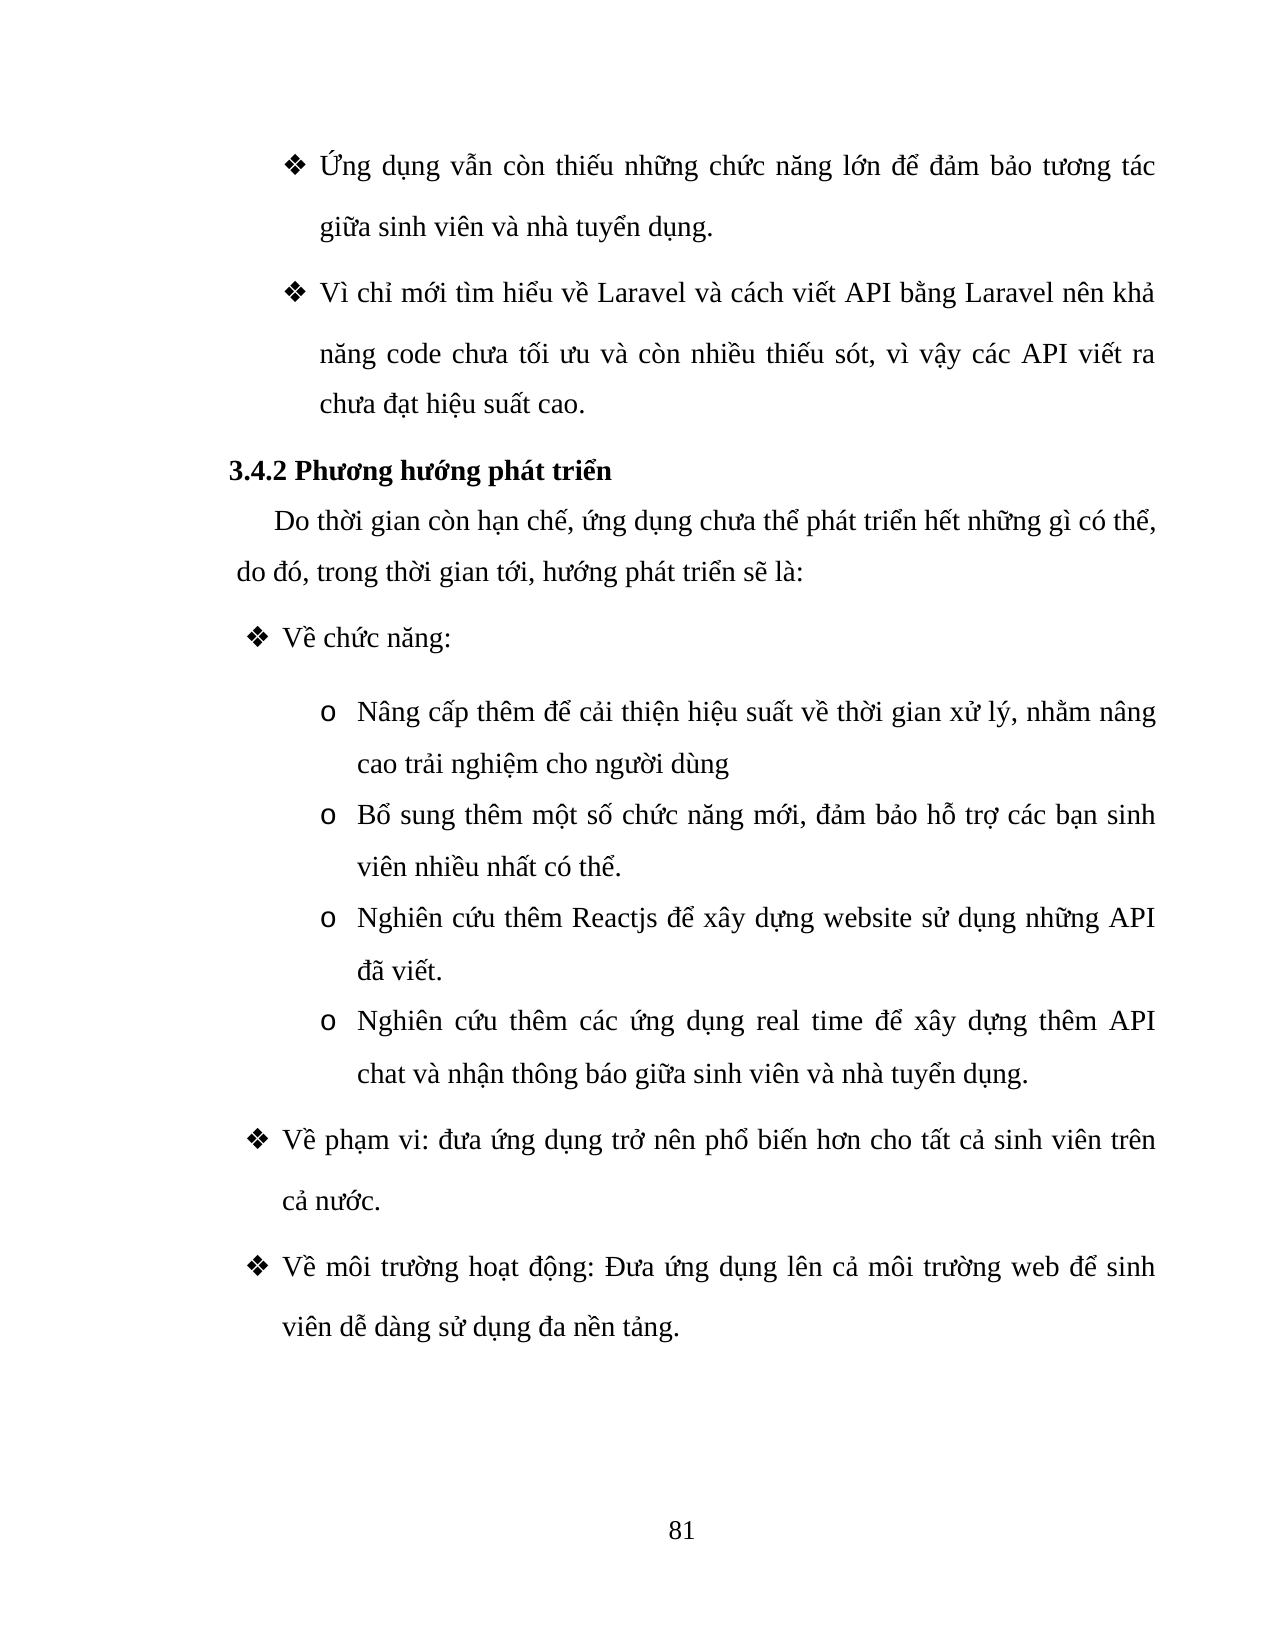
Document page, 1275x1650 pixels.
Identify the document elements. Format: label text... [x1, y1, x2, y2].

list Nghiên cứu thêm Reactjs để xây dựng website sử dụng những API đã viết. [319, 900, 1157, 986]
list Về phạm vi: đưa ứng dụng trở nên phổ biến hơn cho tất cả sinh viên trên cả nước. [244, 1106, 1157, 1216]
text 3.4.2 Phương hướng phát triển [207, 453, 1157, 487]
list Về môi trường hoạt động: Đưa ứng dụng lên cả môi trường web để sinh viên dễ dàng sử dụng đa nền tảng. [244, 1233, 1157, 1343]
list Vì chỉ mới tìm hiểu về Laravel và cách viết API bằng Laravel nên khả năng code chưa tối ưu và còn nhiều thiếu sót, vì vậy các API viết ra chưa đạt hiệu suất cao. [282, 259, 1157, 419]
list Ứng dụng vẫn còn thiếu những chức năng lớn để đảm bảo tương tác giữa sinh viên và nhà tuyển dụng. [282, 132, 1157, 242]
list Nghiên cứu thêm các ứng dụng real time để xây dựng thêm API chat và nhận thông báo giữa sinh viên và nhà tuyển dụng. [319, 1003, 1157, 1089]
list Nâng cấp thêm để cải thiện hiệu suất về thời gian xử lý, nhằm nâng cao trải nghiệm cho người dùng [319, 694, 1157, 780]
list Về chức năng: [244, 604, 1157, 664]
list Bổ sung thêm một số chức năng mới, đảm bảo hỗ trợ các bạn sinh viên nhiều nhất có thể. [319, 797, 1157, 883]
text Do thời gian còn hạn chế, ứng dụng chưa thể phát triển hết những gì có thể, do đó, trong thời gian tới, hướng phát triển sẽ là: [236, 503, 1157, 587]
